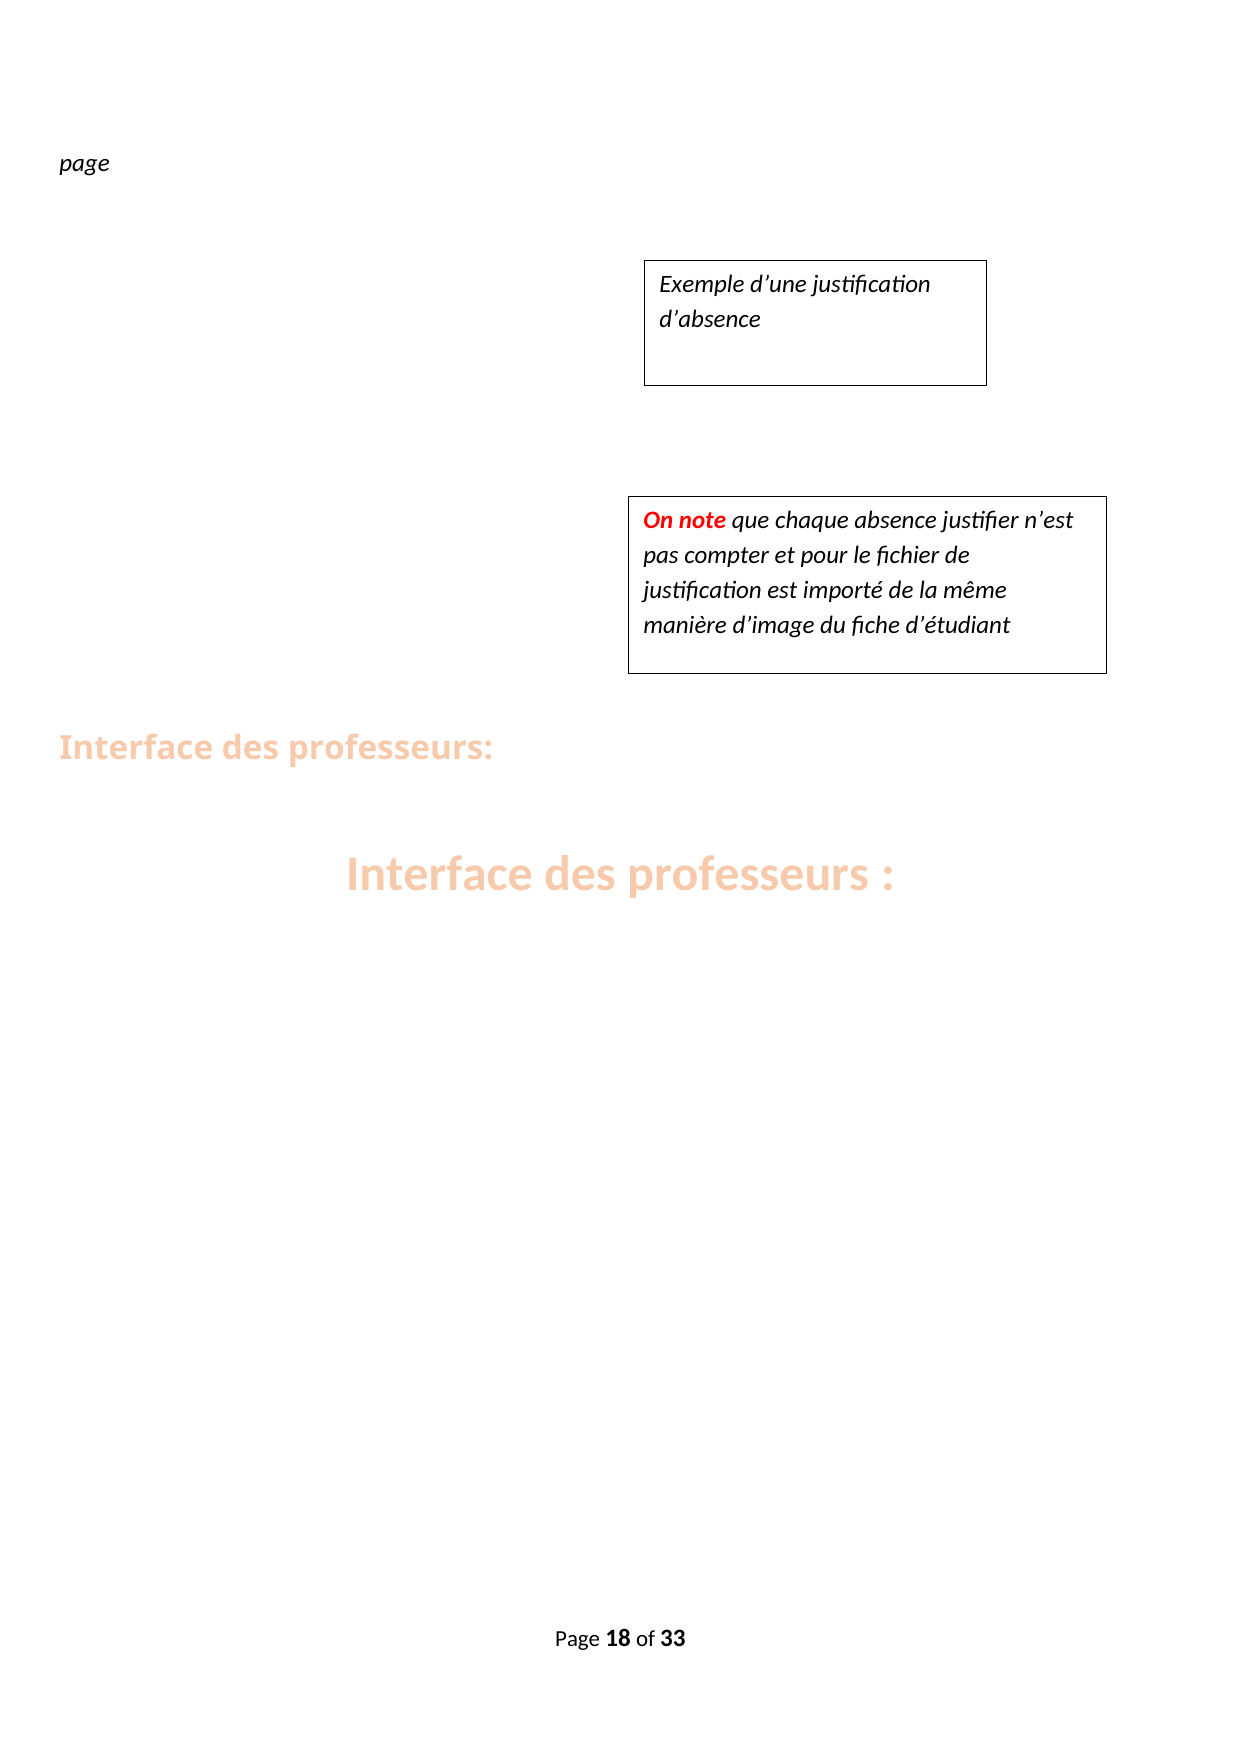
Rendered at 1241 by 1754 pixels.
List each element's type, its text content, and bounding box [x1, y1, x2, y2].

text Interface des professeurs : [148, 841, 1093, 902]
text Cette interface représente la liste des absences des étudiants, une fois qu’on choisit la filière du ComboBox la liste s’affiche, le bouton supprimer permet de supprimer l’étudiant sélectionné ,actualiser pour rafraîchir la page [59, 148, 1181, 210]
subtitle Interface des professeurs: [59, 724, 1093, 769]
